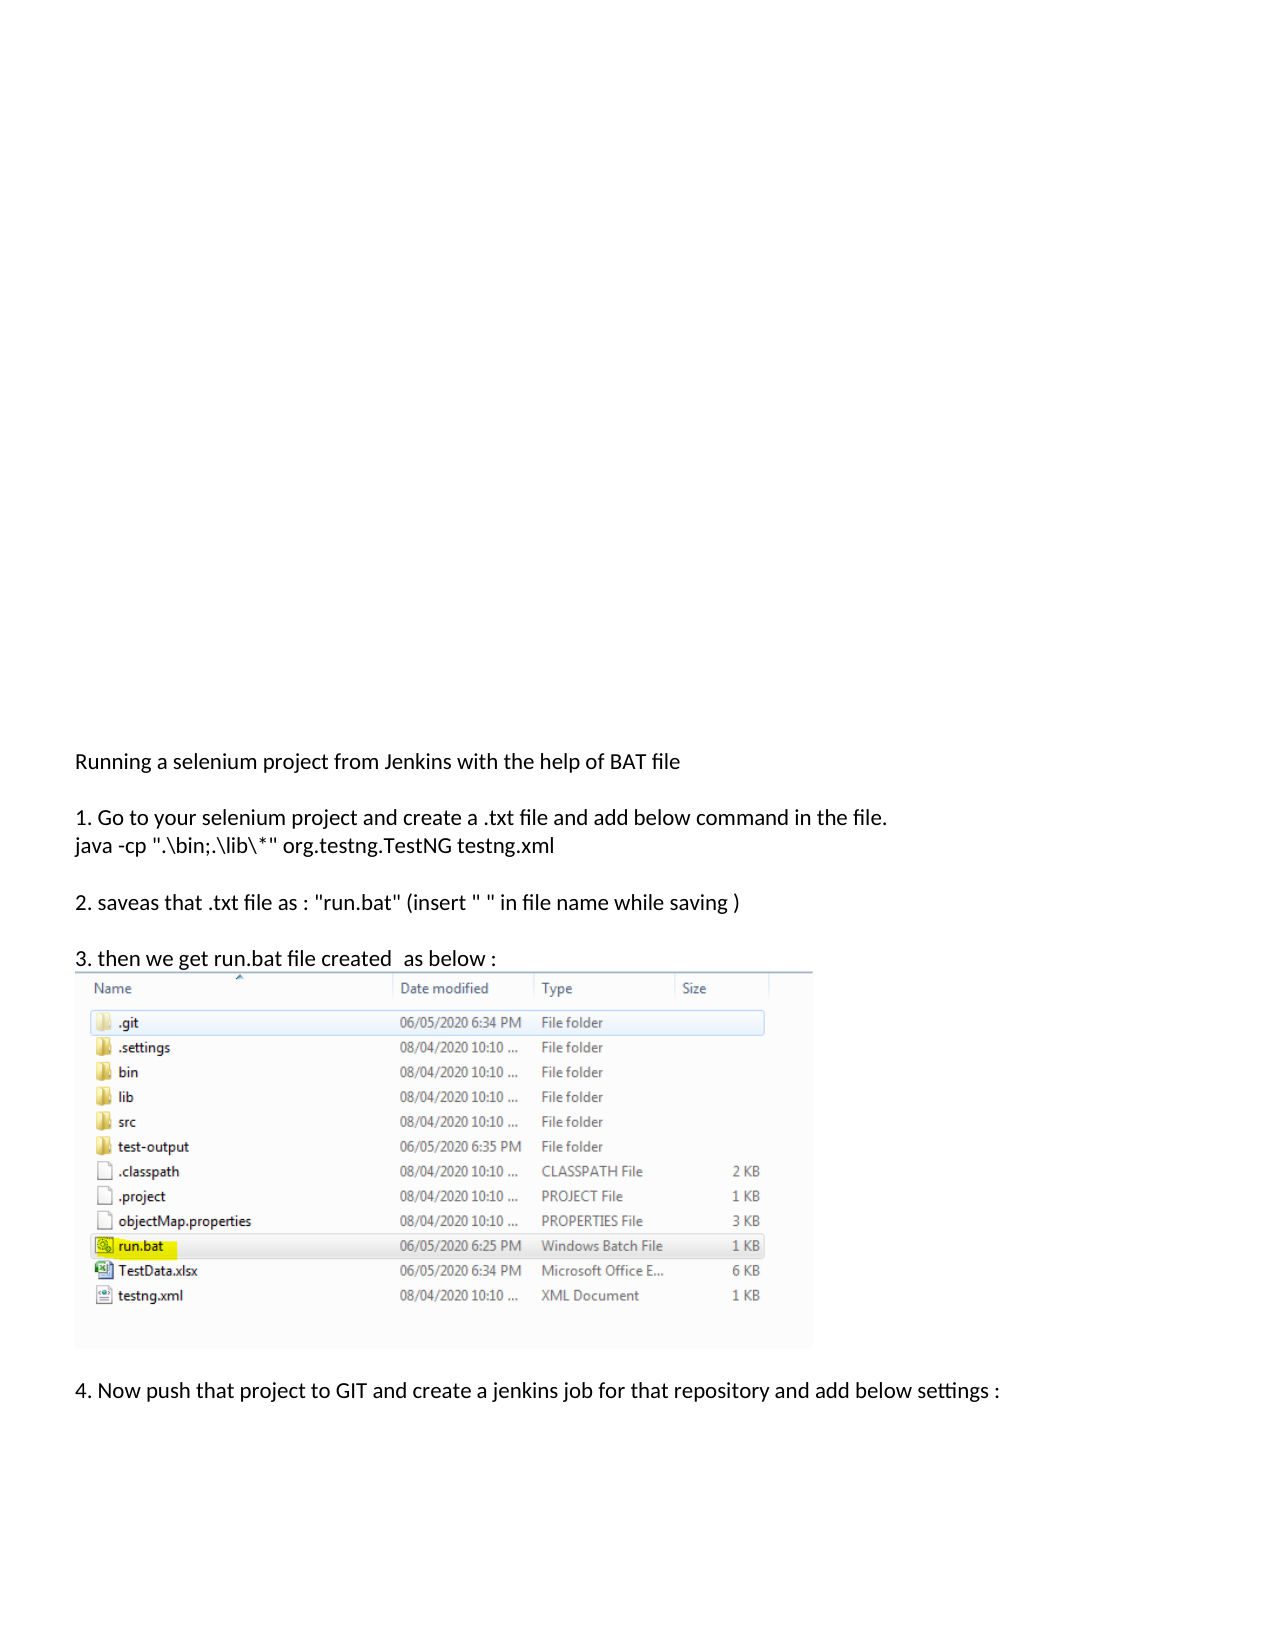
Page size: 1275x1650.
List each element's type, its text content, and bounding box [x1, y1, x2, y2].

text 1. Go to your selenium project and create a .txt file and add below command in the file. [75, 803, 1200, 832]
picture [75, 971, 813, 1349]
text java -cp ".\bin;.\lib\*" org.testng.TestNG testng.xml [75, 832, 1200, 859]
text 3. then we get run.bat file created as below : [75, 944, 1200, 972]
text 4. Now push that project to GIT and create a jenkins job for that repository and add below settings : [75, 1376, 1200, 1404]
text Running a selenium project from Jenkins with the help of BAT file [75, 747, 1200, 776]
text 2. saveas that .txt file as : "run.bat" (insert " " in file name while saving ) [75, 888, 1200, 916]
